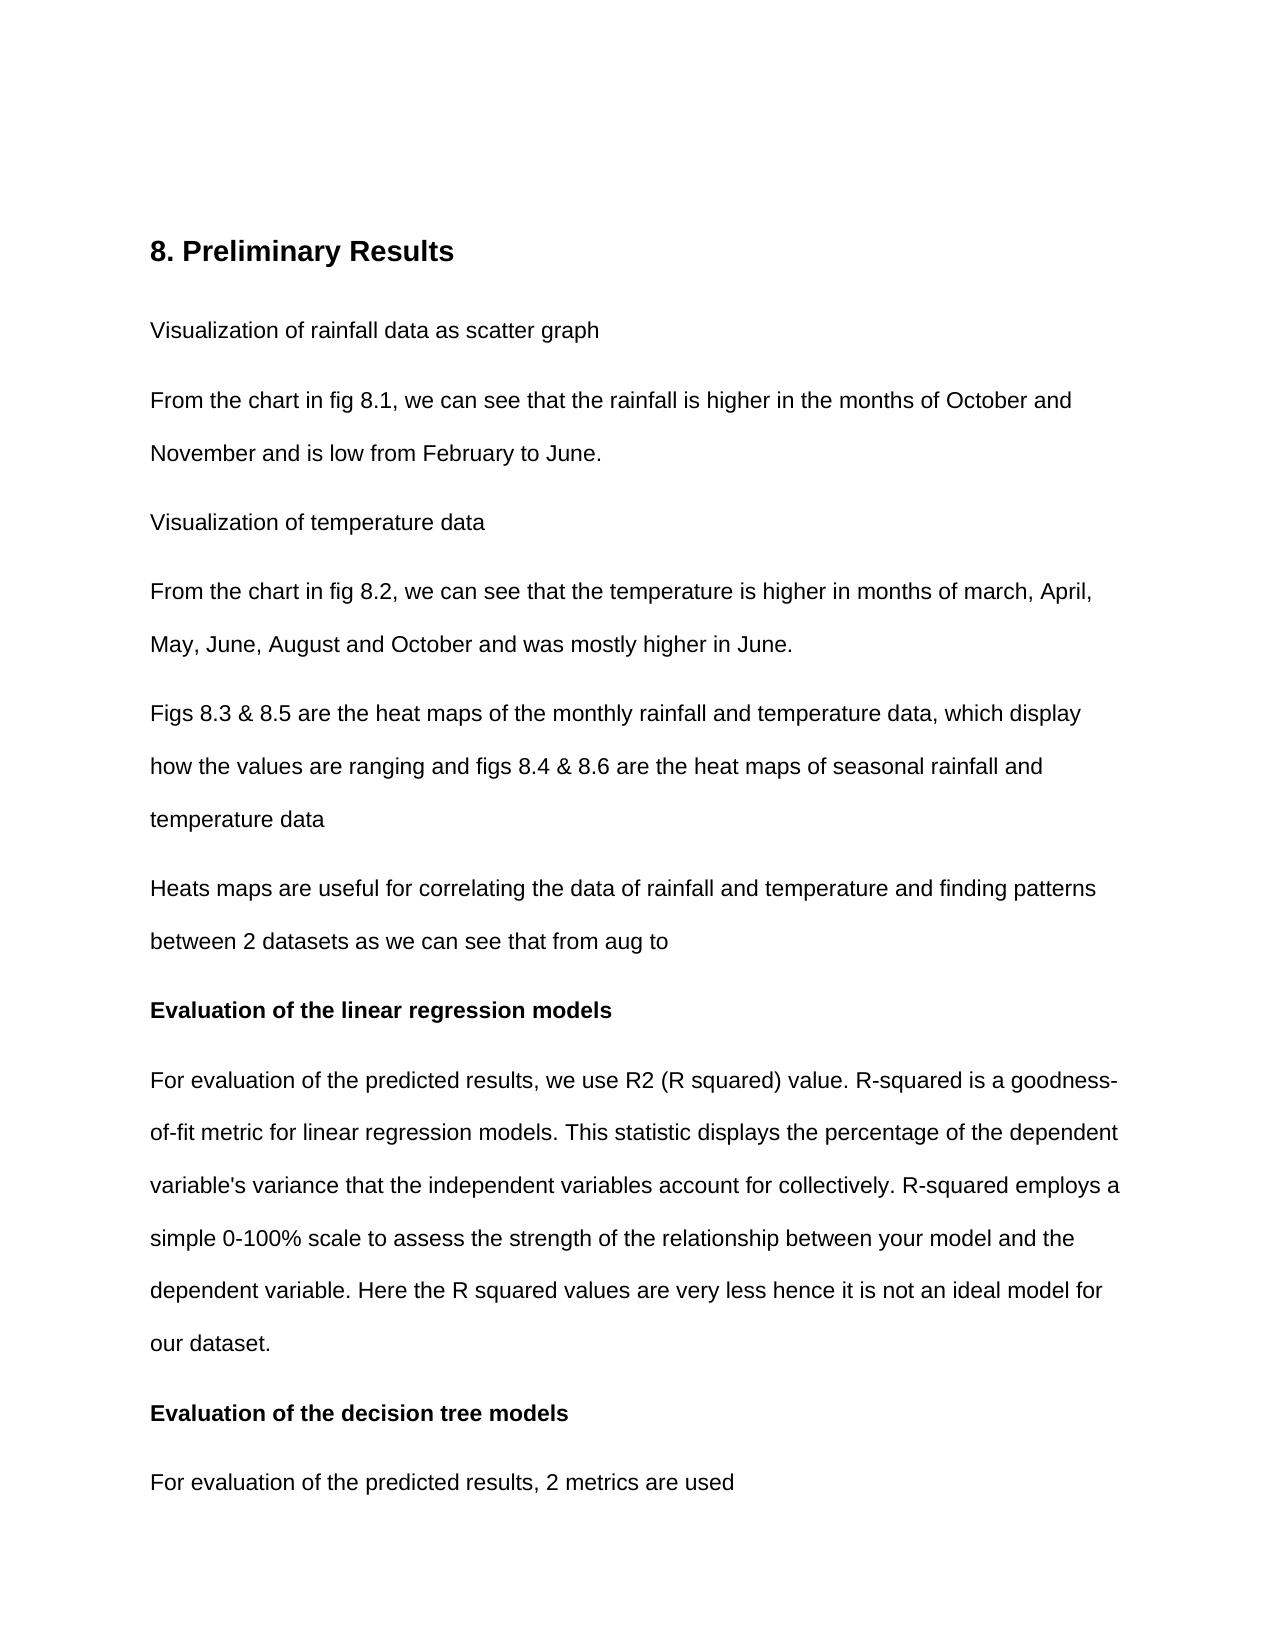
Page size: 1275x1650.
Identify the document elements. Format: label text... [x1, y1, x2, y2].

text 8. Preliminary Results [150, 234, 1125, 267]
text Visualization of rainfall data as scatter graph [150, 317, 1125, 344]
text Heats maps are useful for correlating the data of rainfall and temperature and finding patterns between 2 datasets as we can see that from aug to [150, 875, 1125, 954]
text Visualization of temperature data [150, 509, 1125, 535]
text Evaluation of the linear regression models [150, 997, 1125, 1024]
text Figs 8.3 & 8.5 are the heat maps of the monthly rainfall and temperature data, which display how the values are ranging and figs 8.4 & 8.6 are the heat maps of seasonal rainfall and temperature data [150, 700, 1125, 832]
text For evaluation of the predicted results, 2 metrics are used [150, 1469, 1125, 1495]
text From the chart in fig 8.1, we can see that the rainfall is higher in the months of October and November and is low from February to June. [150, 387, 1125, 466]
text Evaluation of the decision tree models [150, 1399, 1125, 1426]
text For evaluation of the predicted results, we use R2 (R squared) value. R-squared is a goodness-of-fit metric for linear regression models. This statistic displays the percentage of the dependent variable's variance that the independent variables account for collectively. R-squared employs a simple 0-100% scale to assess the strength of the relationship between your model and the dependent variable. Here the R squared values are very less hence it is not an ideal model for our dataset. [150, 1067, 1125, 1357]
text From the chart in fig 8.2, we can see that the temperature is higher in months of march, April, May, June, August and October and was mostly higher in June. [150, 578, 1125, 657]
